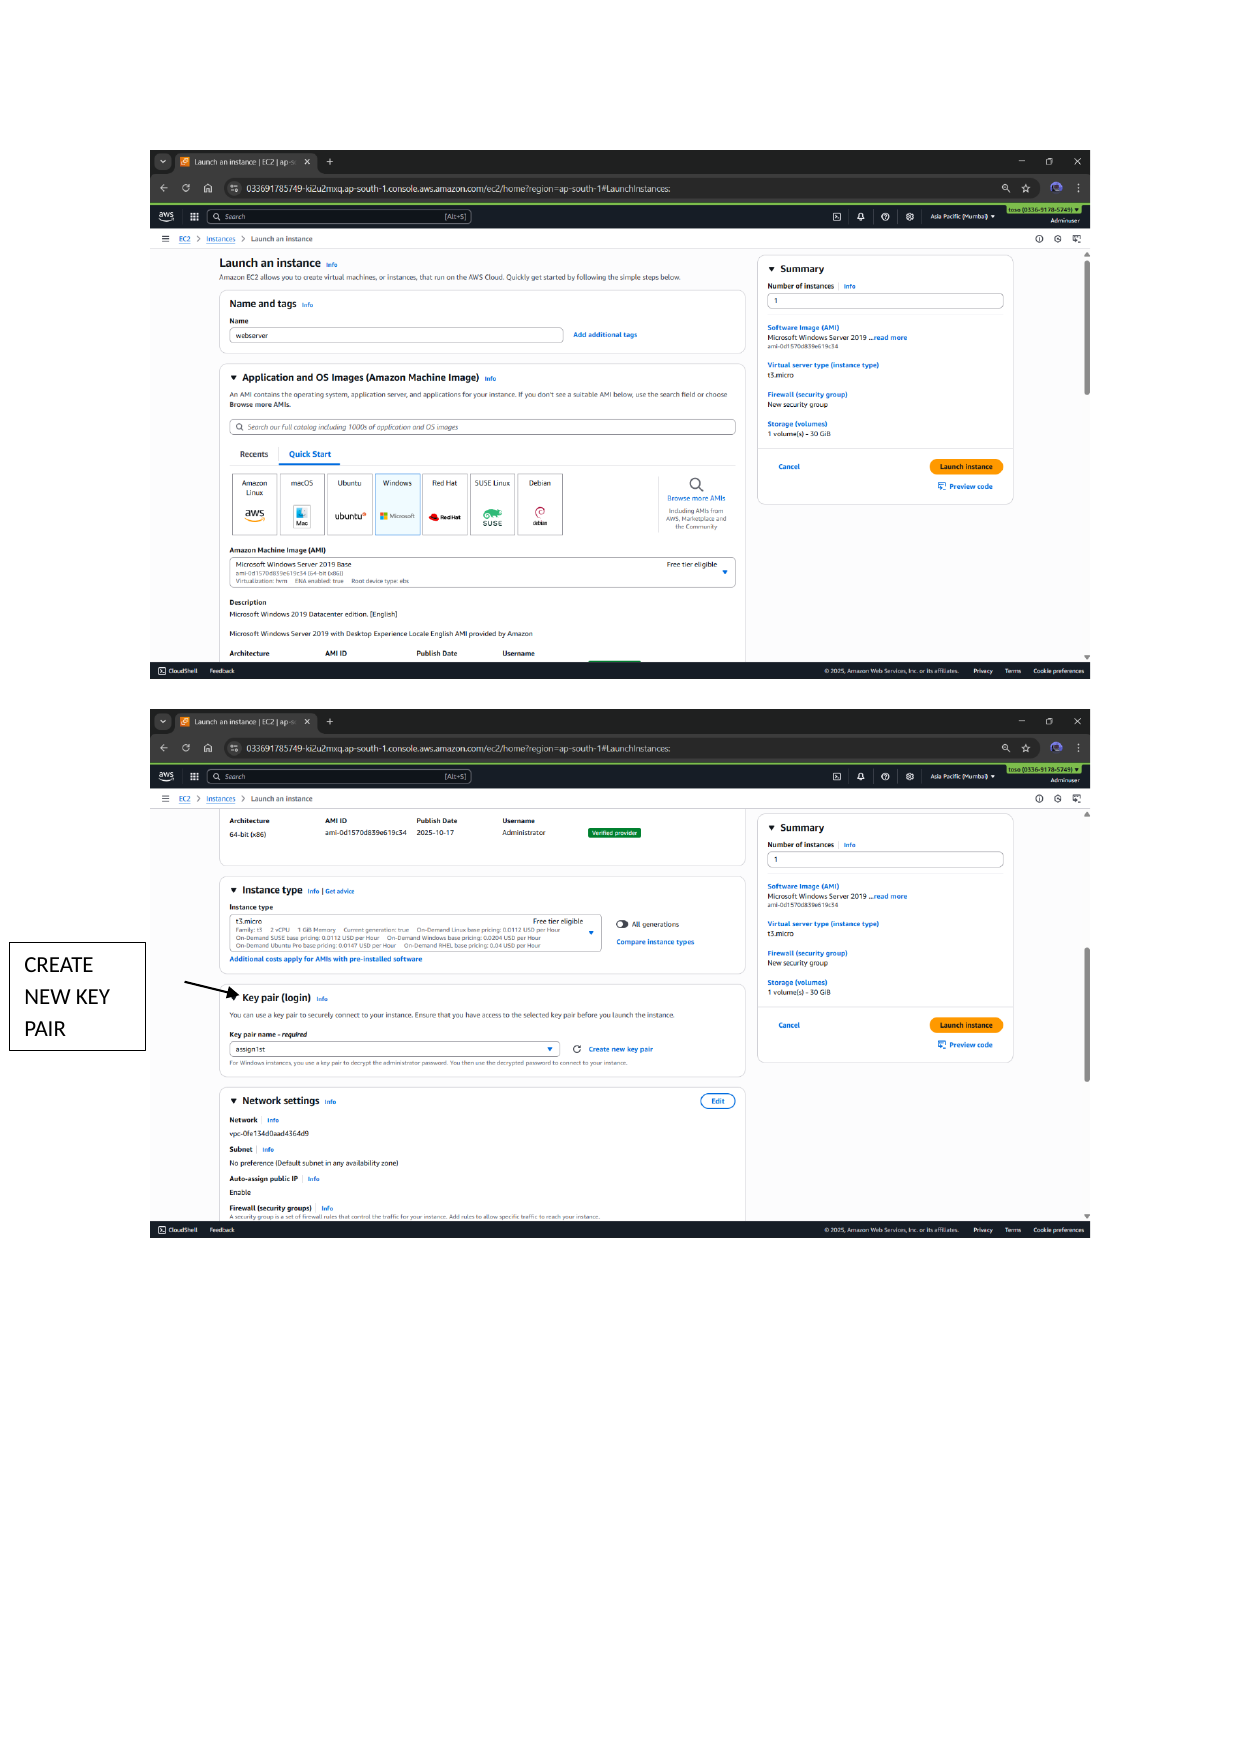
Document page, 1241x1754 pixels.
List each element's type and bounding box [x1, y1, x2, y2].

picture [150, 150, 1091, 679]
picture [150, 709, 1091, 1238]
